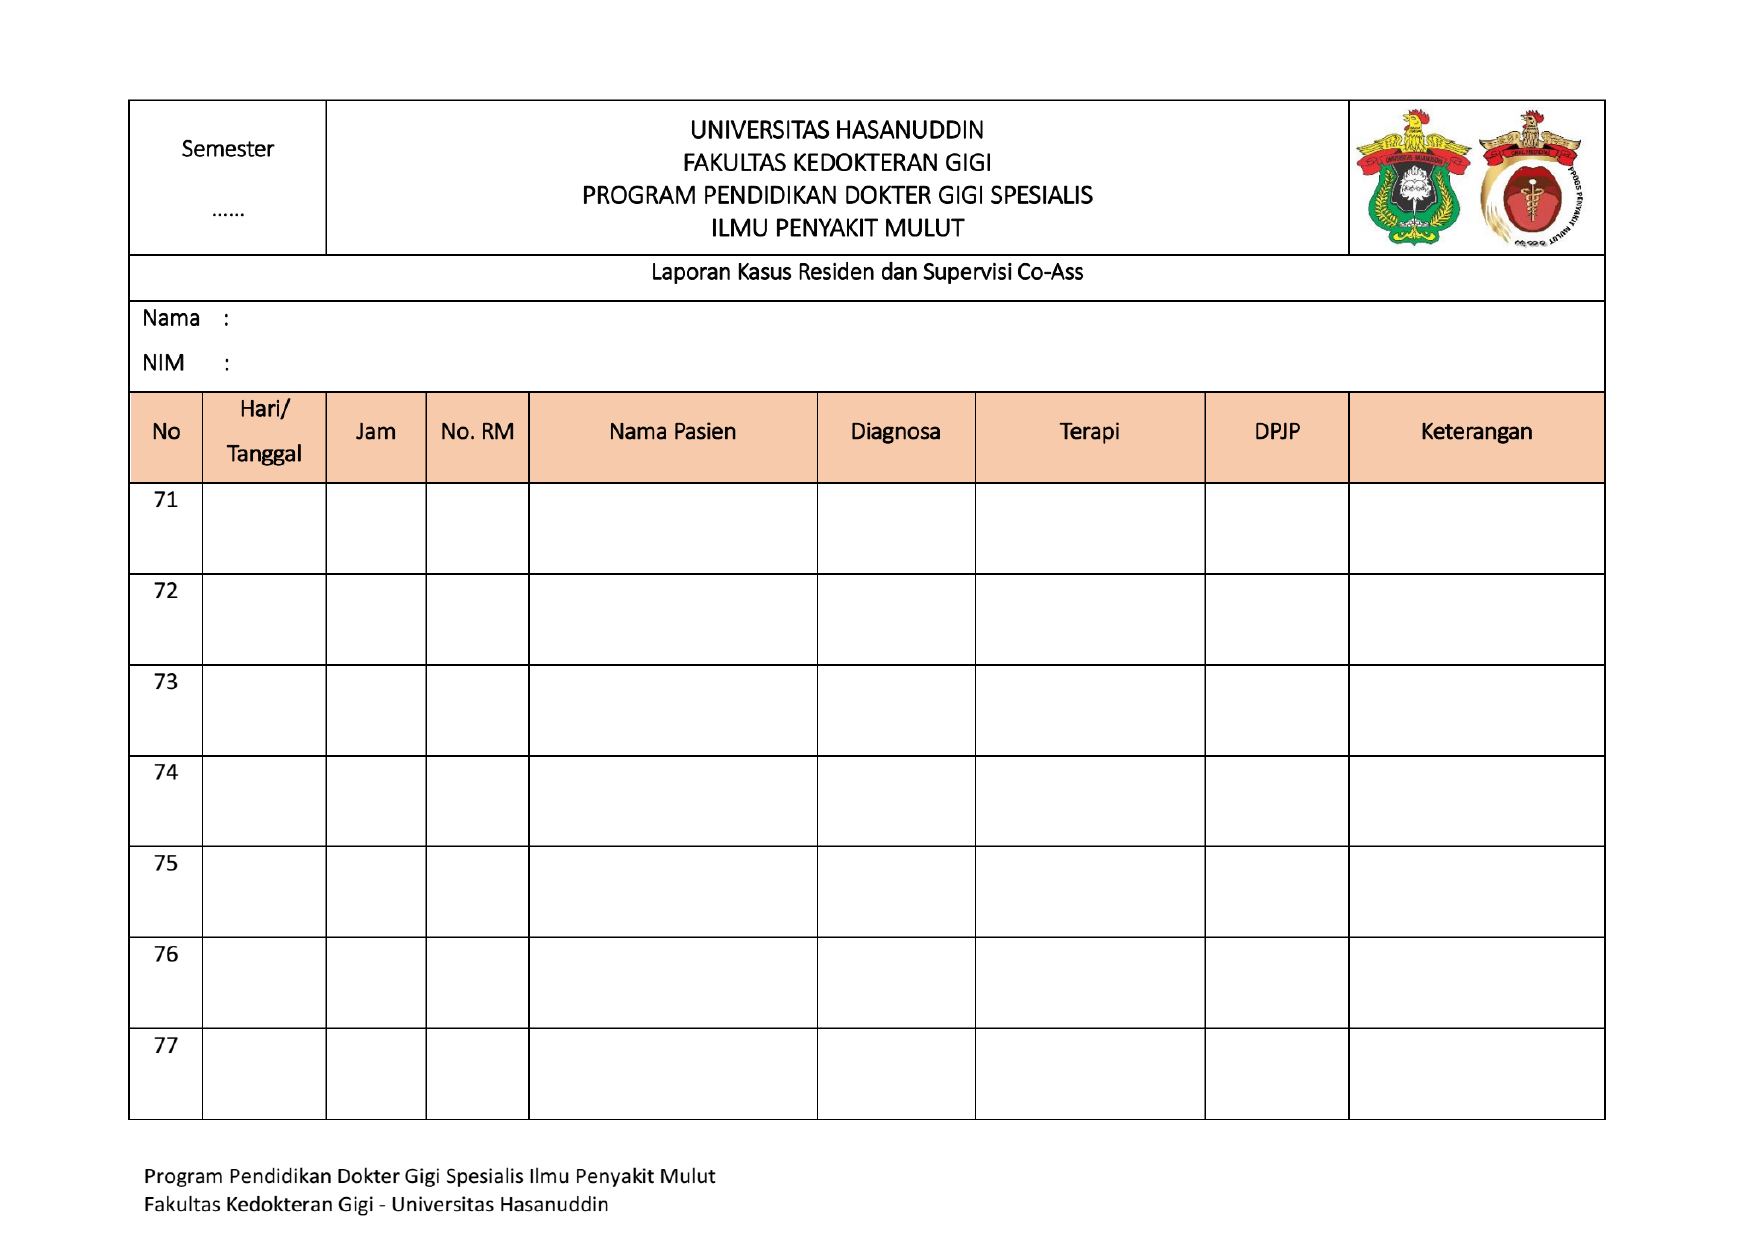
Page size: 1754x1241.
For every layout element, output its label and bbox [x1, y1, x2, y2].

picture [109, 85, 1632, 1236]
